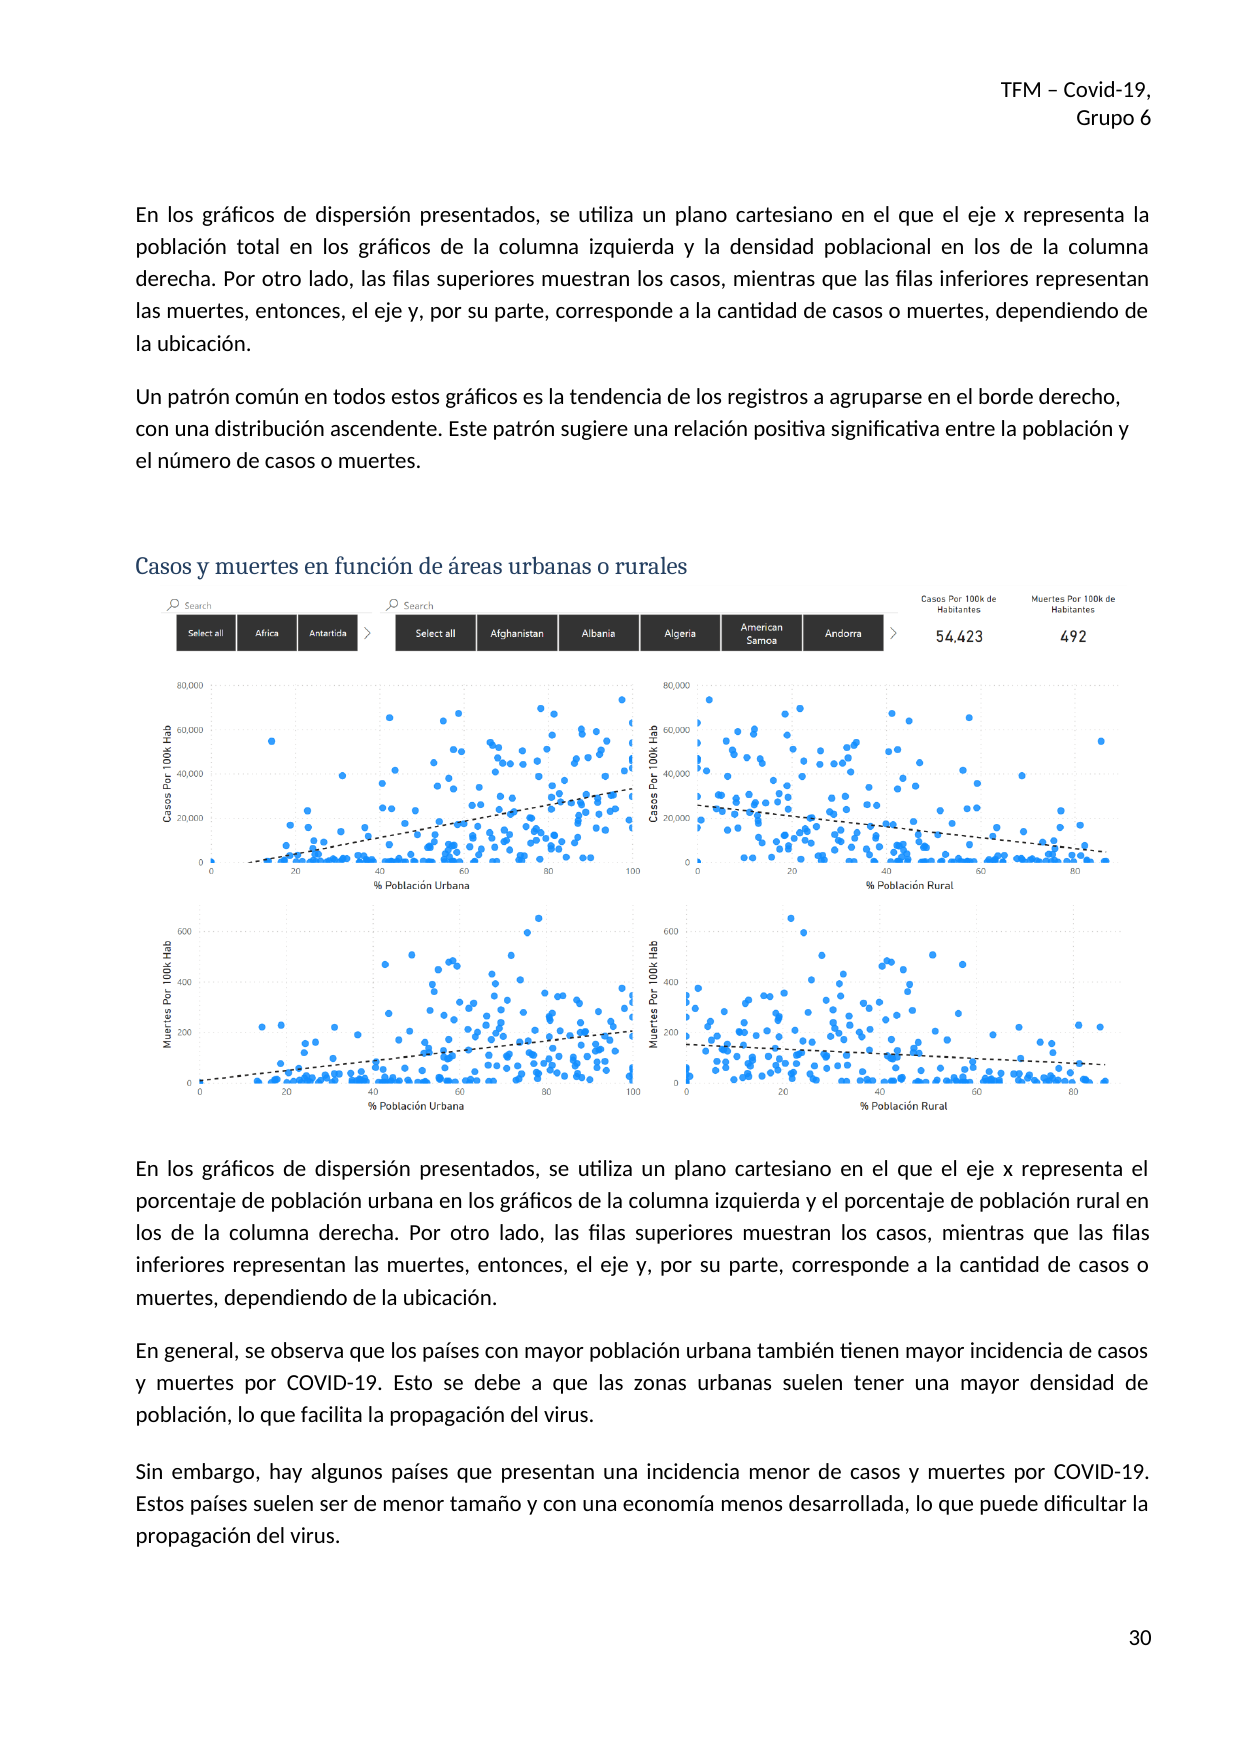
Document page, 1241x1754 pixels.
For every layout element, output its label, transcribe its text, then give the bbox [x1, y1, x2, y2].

text En los gráficos de dispersión presentados, se utiliza un plano cartesiano en el que el eje x representa la población total en los gráficos de la columna izquierda y la densidad poblacional en los de la columna derecha. Por otro lado, las filas superiores muestran los casos, mientras que las filas inferiores representan las muertes, entonces, el eje y, por su parte, corresponde a la cantidad de casos o muertes, dependiendo de la ubicación. [135, 200, 1151, 357]
subtitle Casos y muertes en función de áreas urbanas o rurales [135, 552, 1151, 581]
text Sin embargo, hay algunos países que presentan una incidencia menor de casos y muertes por COVID-19. Estos países suelen ser de menor tamaño y con una economía menos desarrollada, lo que puede dificultar la propagación del virus. [135, 1457, 1151, 1550]
text En los gráficos de dispersión presentados, se utiliza un plano cartesiano en el que el eje x representa el porcentaje de población urbana en los gráficos de la columna izquierda y el porcentaje de población rural en los de la columna derecha. Por otro lado, las filas superiores muestran los casos, mientras que las filas inferiores representan las muertes, entonces, el eje y, por su parte, corresponde a la cantidad de casos o muertes, dependiendo de la ubicación. [135, 1154, 1151, 1311]
text Un patrón común en todos estos gráficos es la tendencia de los registros a agruparse en el borde derecho, con una distribución ascendente. Este patrón sugiere una relación positiva significativa entre la población y el número de casos o muertes. [135, 382, 1151, 474]
text En general, se observa que los países con mayor población urbana también tienen mayor incidencia de casos y muertes por COVID-19. Esto se debe a que las zonas urbanas suelen tener una mayor densidad de población, lo que facilita la propagación del virus. [135, 1336, 1151, 1428]
picture [159, 585, 1128, 1128]
